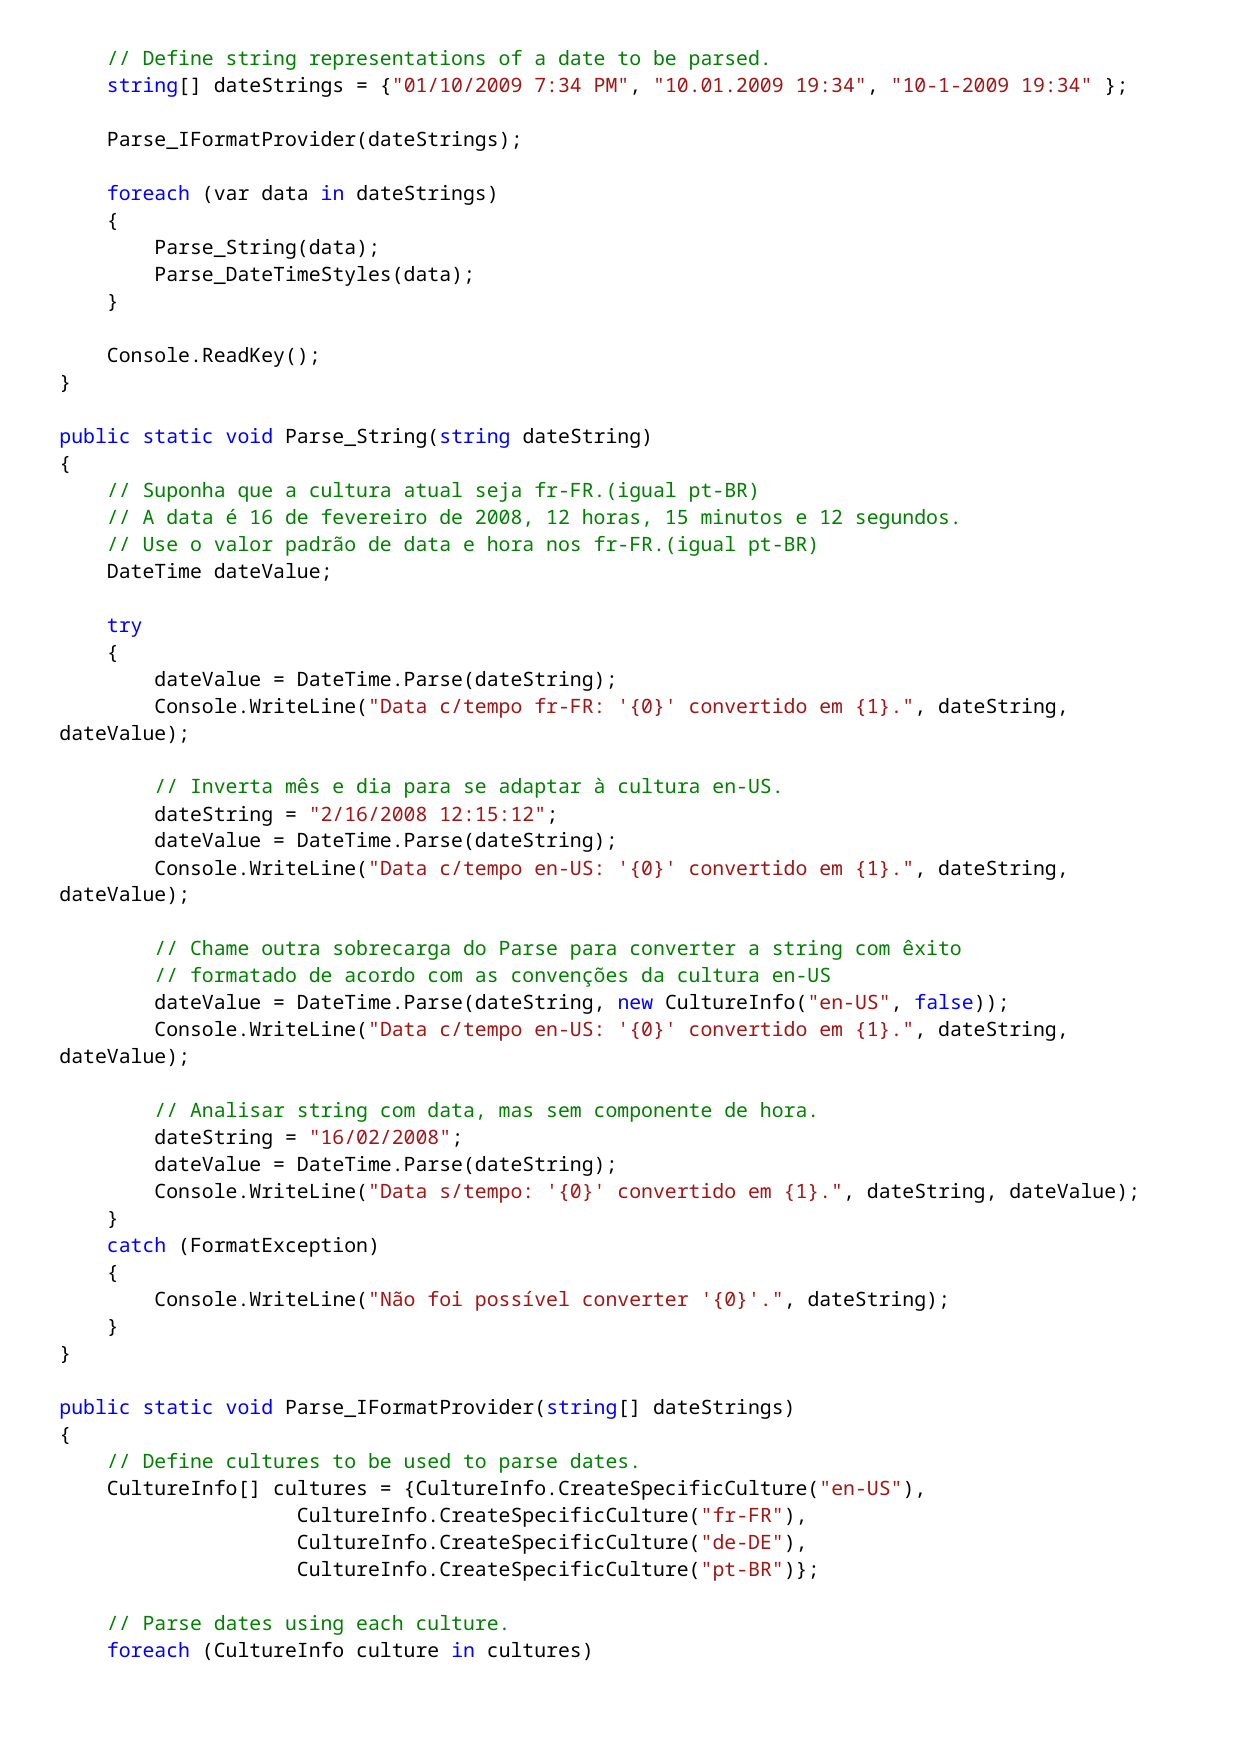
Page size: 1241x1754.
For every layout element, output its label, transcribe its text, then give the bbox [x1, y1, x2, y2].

text // Inverta mês e dia para se adaptar à cultura en-US. [59, 773, 1167, 800]
text CultureInfo.CreateSpecificCulture("pt-BR")}; [59, 1555, 1167, 1582]
text Parse_String(data); [59, 233, 1167, 260]
text } [59, 1312, 1167, 1339]
text CultureInfo.CreateSpecificCulture("fr-FR"), [59, 1501, 1167, 1528]
text dateValue = DateTime.Parse(dateString); [59, 827, 1167, 854]
text public static void Parse_String(string dateString) [59, 422, 1167, 449]
text // formatado de acordo com as convenções da cultura en-US [59, 962, 1167, 989]
text Console.WriteLine("Não foi possível converter '{0}'.", dateString); [59, 1285, 1167, 1312]
text Parse_IFormatProvider(dateStrings); [59, 125, 1167, 152]
text dateValue = DateTime.Parse(dateString, new CultureInfo("en-US", false)); [59, 989, 1167, 1016]
text Console.ReadKey(); [59, 341, 1167, 368]
text } [59, 368, 1167, 395]
text string[] dateStrings = {"01/10/2009 7:34 PM", "10.01.2009 19:34", "10-1-2009 19:34" }; [59, 71, 1167, 98]
text dateValue = DateTime.Parse(dateString); [59, 665, 1167, 692]
text } [59, 287, 1167, 314]
text // Suponha que a cultura atual seja fr-FR.(igual pt-BR) [59, 476, 1167, 503]
text dateString = "2/16/2008 12:15:12"; [59, 800, 1167, 827]
text // Define cultures to be used to parse dates. [59, 1447, 1167, 1474]
text // Analisar string com data, mas sem componente de hora. [59, 1097, 1167, 1123]
text { [59, 206, 1167, 233]
text CultureInfo.CreateSpecificCulture("de-DE"), [59, 1528, 1167, 1555]
text Console.WriteLine("Data c/tempo fr-FR: '{0}' convertido em {1}.", dateString, dateValue); [59, 692, 1167, 746]
text // A data é 16 de fevereiro de 2008, 12 horas, 15 minutos e 12 segundos. [59, 503, 1167, 530]
text CultureInfo[] cultures = {CultureInfo.CreateSpecificCulture("en-US"), [59, 1474, 1167, 1501]
text } [59, 1339, 1167, 1366]
text foreach (var data in dateStrings) [59, 179, 1167, 206]
text { [59, 449, 1167, 476]
text // Chame outra sobrecarga do Parse para converter a string com êxito [59, 935, 1167, 962]
text public static void Parse_IFormatProvider(string[] dateStrings) [59, 1393, 1167, 1420]
text foreach (CultureInfo culture in cultures) [59, 1636, 1167, 1663]
text catch (FormatException) [59, 1231, 1167, 1258]
text // Define string representations of a date to be parsed. [59, 44, 1167, 71]
text DateTime dateValue; [59, 557, 1167, 584]
text Parse_DateTimeStyles(data); [59, 260, 1167, 287]
text dateValue = DateTime.Parse(dateString); [59, 1151, 1167, 1177]
text Console.WriteLine("Data c/tempo en-US: '{0}' convertido em {1}.", dateString, dateValue); [59, 854, 1167, 908]
text { [59, 1420, 1167, 1447]
text // Parse dates using each culture. [59, 1609, 1167, 1636]
text Console.WriteLine("Data c/tempo en-US: '{0}' convertido em {1}.", dateString, dateValue); [59, 1016, 1167, 1069]
text } [59, 1204, 1167, 1231]
text try [59, 611, 1167, 638]
text { [59, 638, 1167, 665]
text { [59, 1258, 1167, 1285]
text // Use o valor padrão de data e hora nos fr-FR.(igual pt-BR) [59, 530, 1167, 557]
text dateString = "16/02/2008"; [59, 1123, 1167, 1151]
text Console.WriteLine("Data s/tempo: '{0}' convertido em {1}.", dateString, dateValue); [59, 1177, 1167, 1204]
